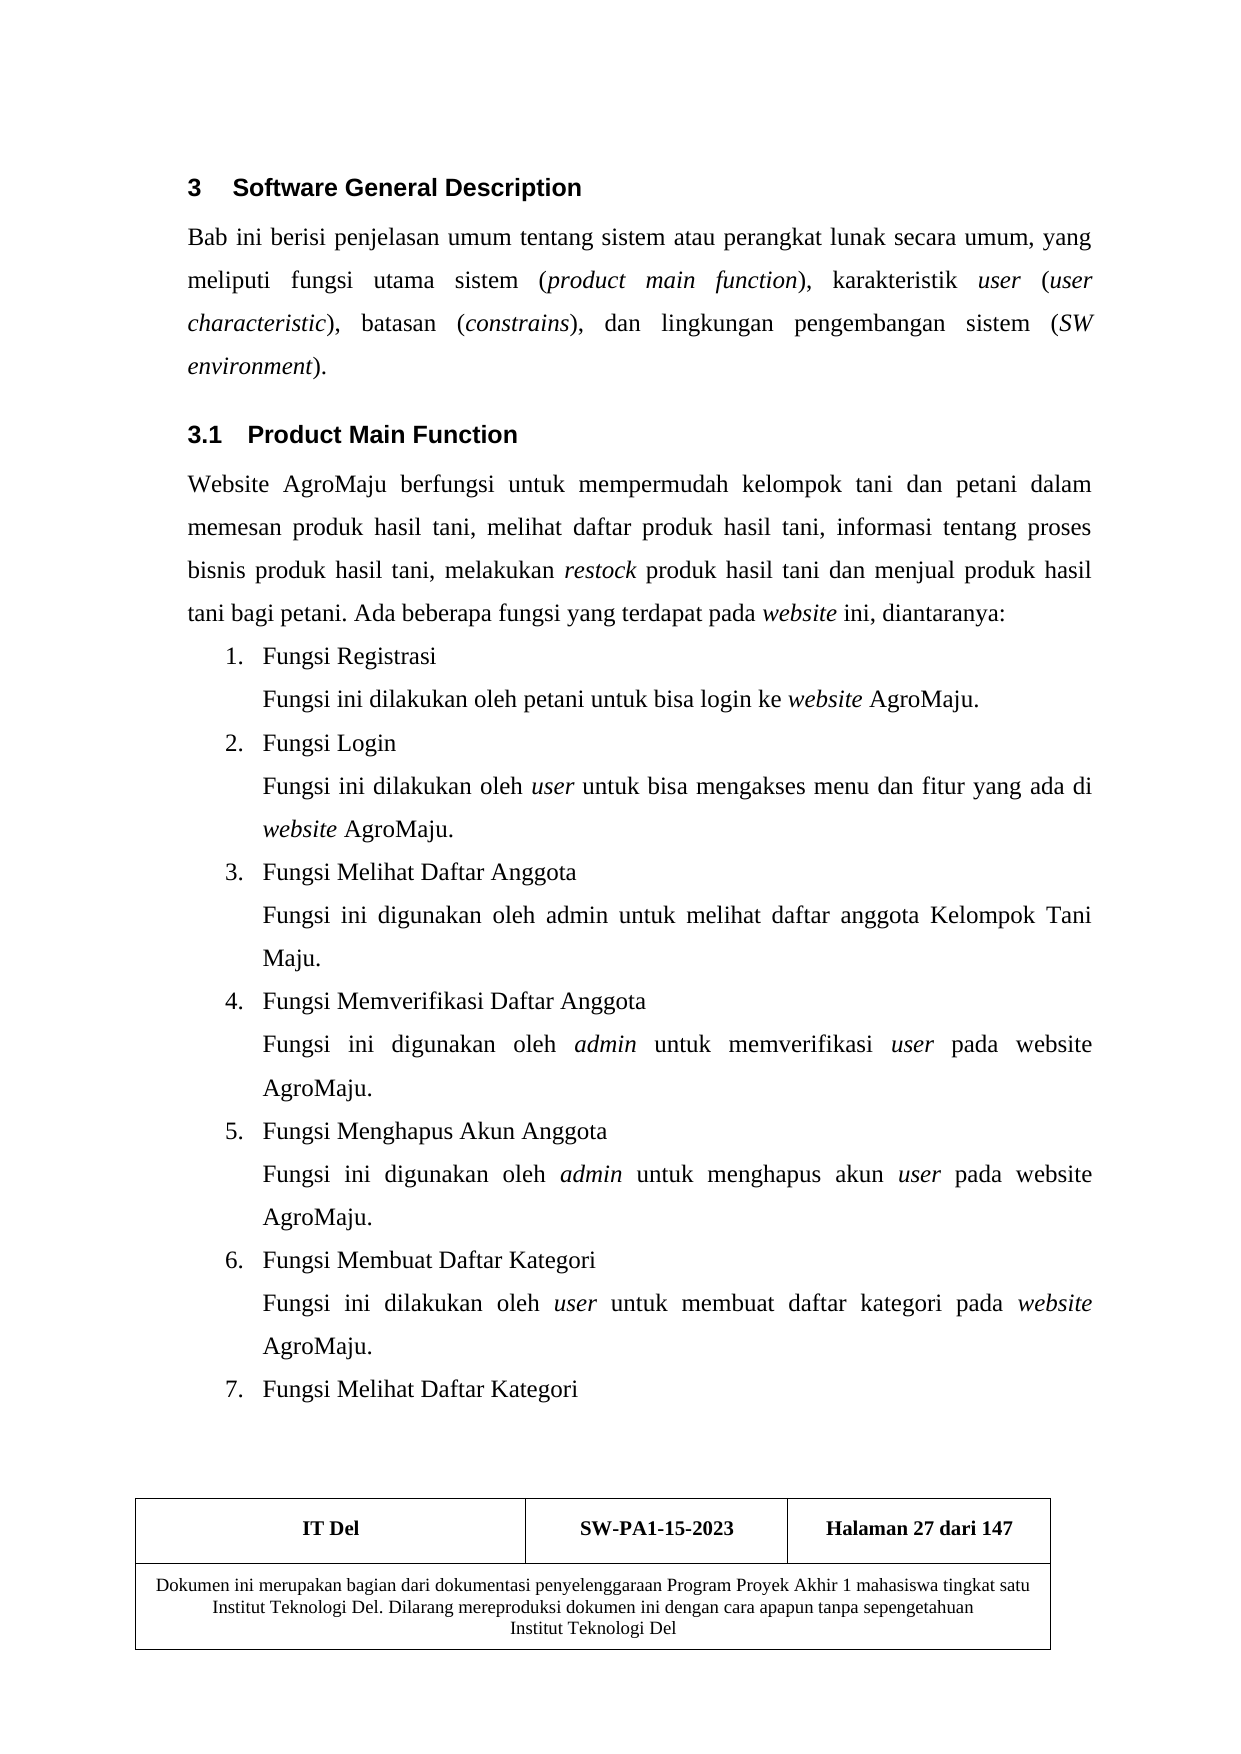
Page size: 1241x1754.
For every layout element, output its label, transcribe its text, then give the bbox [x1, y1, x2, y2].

list Fungsi Menghapus Akun Anggota [225, 1116, 1092, 1144]
text Bab ini berisi penjelasan umum tentang sistem atau perangkat lunak secara umum, yang meliputi fungsi utama sistem (product main function), karakteristik user (user characteristic), batasan (constrains), dan lingkungan pengembangan sistem (SW environment). [187, 222, 1092, 380]
subtitle Software General Description [187, 173, 1092, 201]
list Fungsi Registrasi [225, 641, 1092, 670]
text Fungsi ini digunakan oleh admin untuk memverifikasi user pada website AgroMaju. [262, 1029, 1092, 1101]
list Fungsi Membuat Daftar Kategori [225, 1245, 1092, 1274]
list Fungsi Melihat Daftar Kategori [225, 1374, 1092, 1403]
text Fungsi ini digunakan oleh admin untuk menghapus akun user pada website AgroMaju. [262, 1159, 1092, 1231]
text Fungsi ini dilakukan oleh petani untuk bisa login ke website AgroMaju. [262, 684, 1092, 713]
text Website AgroMaju berfungsi untuk mempermudah kelompok tani dan petani dalam memesan produk hasil tani, melihat daftar produk hasil tani, informasi tentang proses bisnis produk hasil tani, melakukan restock produk hasil tani dan menjual produk hasil tani bagi petani. Ada beberapa fungsi yang terdapat pada website ini, diantaranya: [187, 469, 1092, 627]
list Fungsi Login [225, 728, 1092, 756]
text Fungsi ini dilakukan oleh user untuk membuat daftar kategori pada website AgroMaju. [262, 1288, 1092, 1360]
text Fungsi ini digunakan oleh admin untuk melihat daftar anggota Kelompok Tani Maju. [262, 900, 1092, 972]
list Fungsi Melihat Daftar Anggota [225, 857, 1092, 886]
list Fungsi Memverifikasi Daftar Anggota [225, 986, 1092, 1015]
text Fungsi ini dilakukan oleh user untuk bisa mengakses menu dan fitur yang ada di website AgroMaju. [262, 771, 1092, 843]
subtitle Product Main Function [187, 419, 1092, 448]
